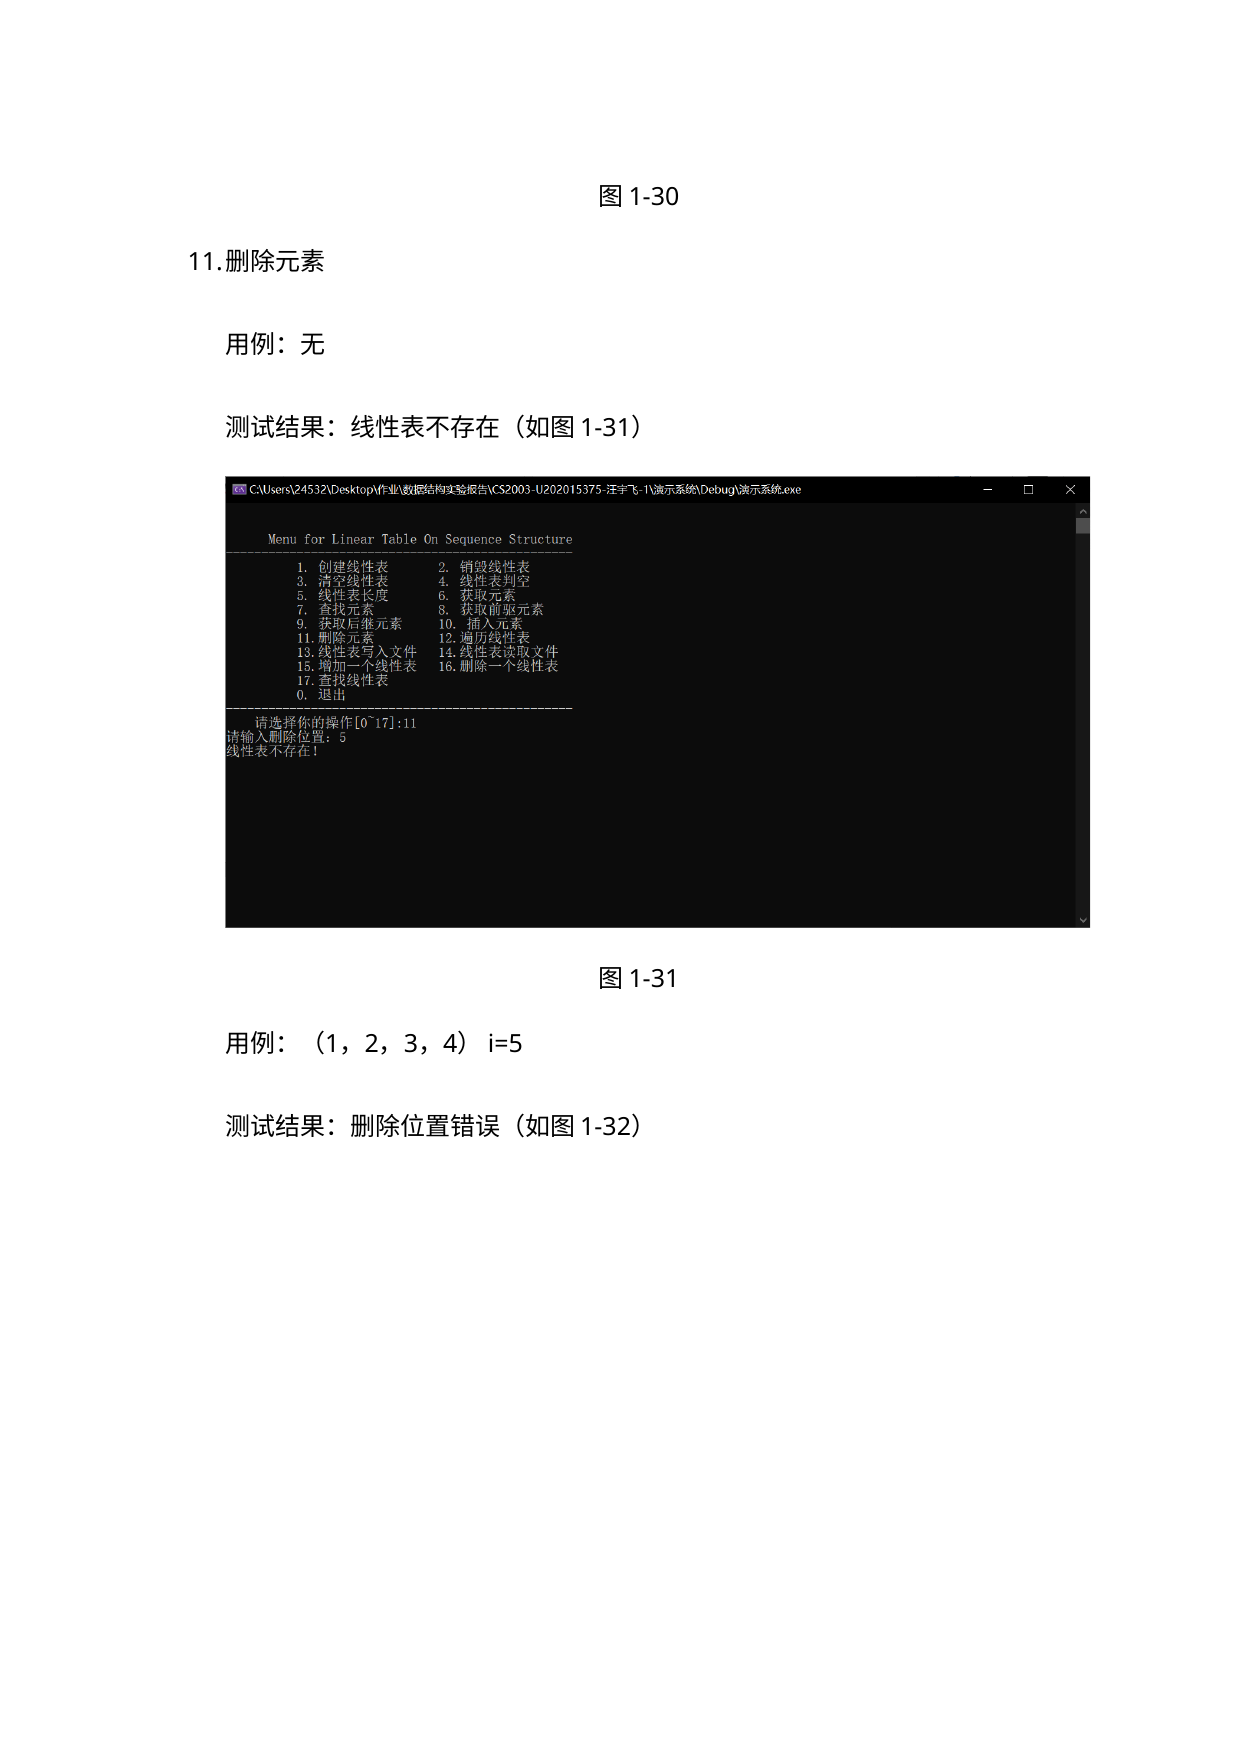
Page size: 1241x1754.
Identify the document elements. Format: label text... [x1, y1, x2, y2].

list 删除元素 [187, 227, 1053, 292]
list 用例：（1，2，3，4） i=5 [225, 1009, 1053, 1074]
picture [225, 476, 1091, 928]
list 用例：无 [225, 310, 1053, 375]
list 图1-30 [225, 162, 1053, 227]
list 测试结果：线性表不存在（如图1-31） [225, 393, 1053, 458]
list 图1-31 [225, 944, 1053, 1009]
list 测试结果：删除位置错误（如图1-32） [225, 1092, 1053, 1157]
